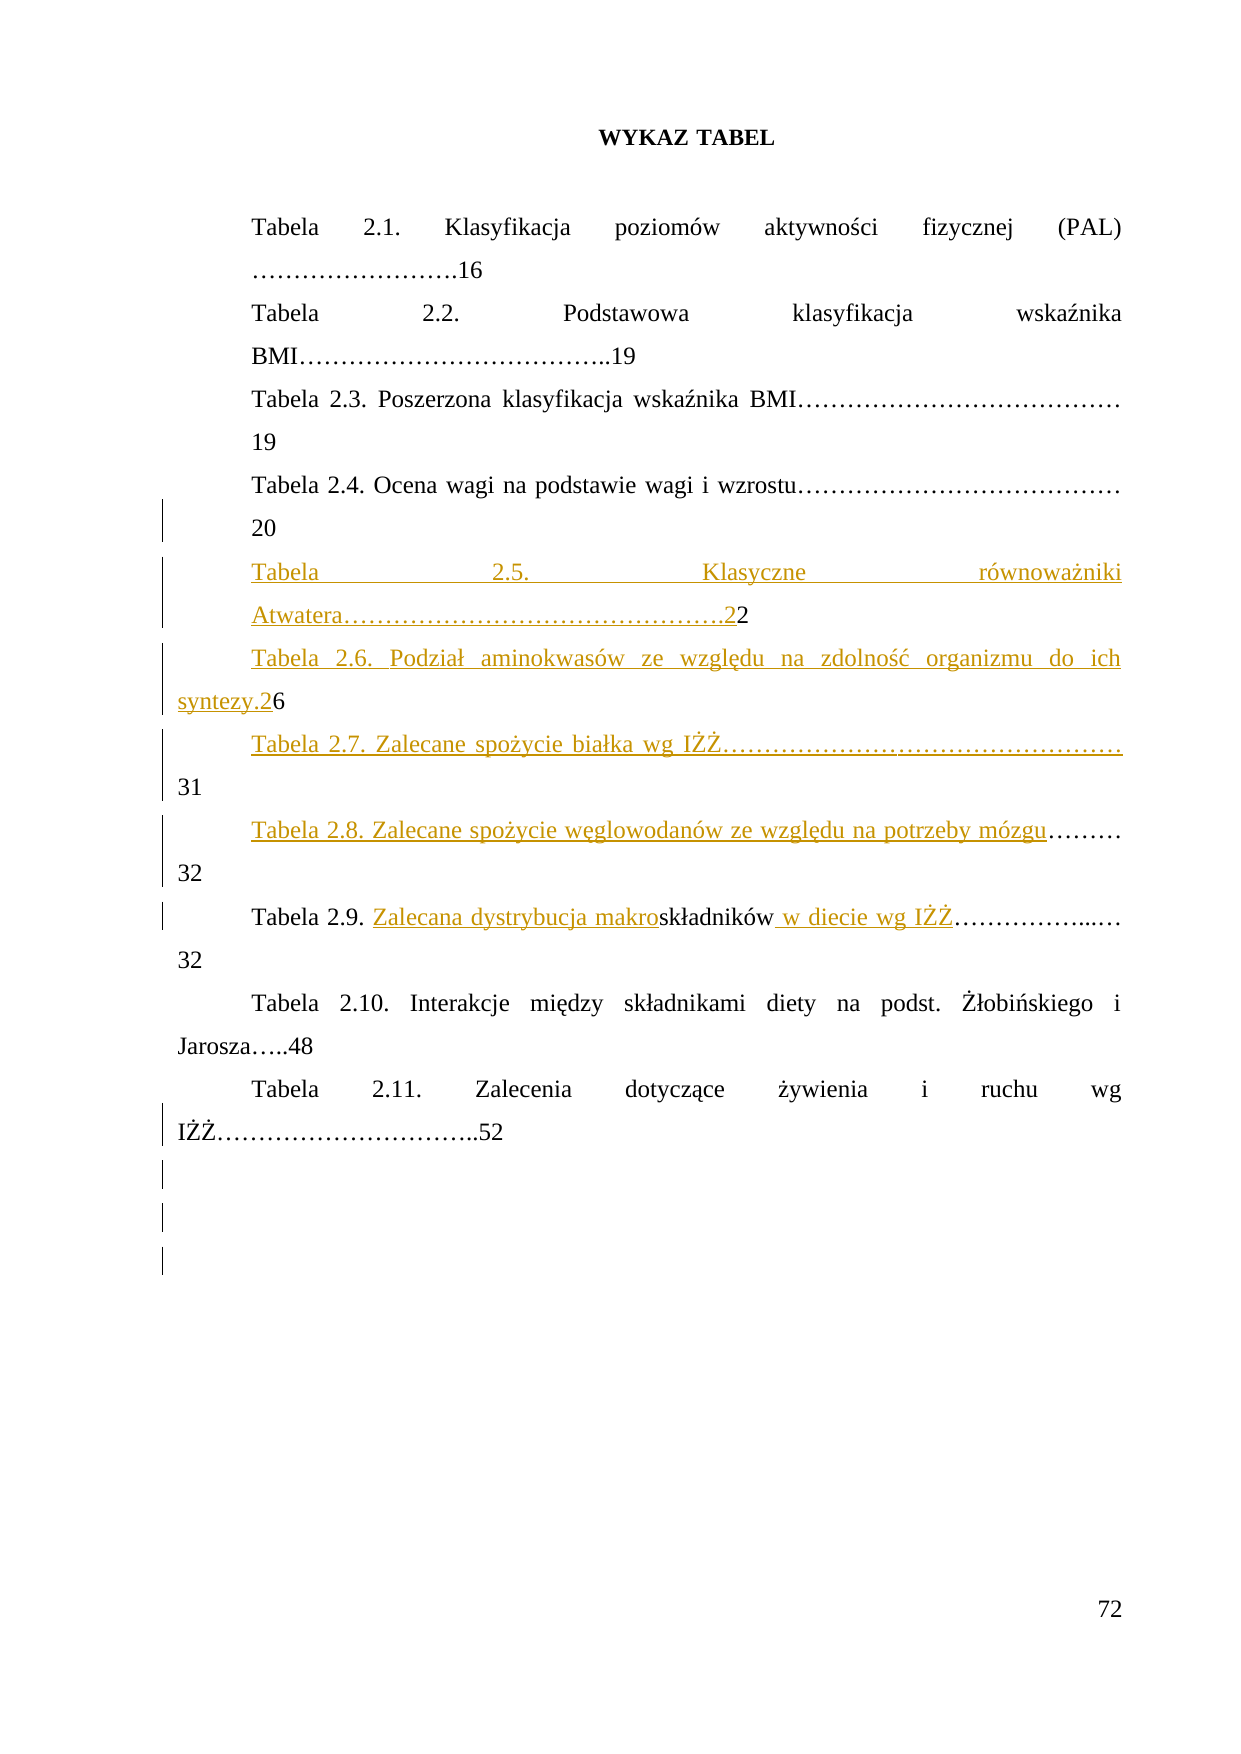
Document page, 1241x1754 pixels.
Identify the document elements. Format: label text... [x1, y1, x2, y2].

text Tabela 2.1. Klasyfikacja poziomów aktywności fizycznej (PAL)…………………….16 [251, 212, 1122, 283]
text Tabela 2.4. Ocena wagi na podstawie wagi i wzrostu…………………………………20 [251, 470, 1122, 542]
text 2 [251, 583, 1122, 628]
text Tabela 2.9. składników……………...…32 [177, 902, 1122, 973]
text 2 [251, 557, 1122, 582]
text 6 [177, 643, 1122, 715]
subtitle wykaz tabel [177, 118, 1122, 152]
text Tabela 2.3. Poszerzona klasyfikacja wskaźnika BMI…………………………………19 [251, 384, 1122, 456]
text 31 [177, 729, 1122, 801]
text Tabela 2.2. Podstawowa klasyfikacja wskaźnika BMI………………………………..19 [251, 298, 1122, 370]
text Tabela 2.10. Interakcje między składnikami diety na podst. Żłobińskiego i Jarosza…..48 [177, 988, 1122, 1060]
text Tabela 2.11. Zalecenia dotyczące żywienia i ruchu wg IŻŻ…………………………..52 [177, 1074, 1122, 1146]
text ………32 [177, 815, 1122, 887]
